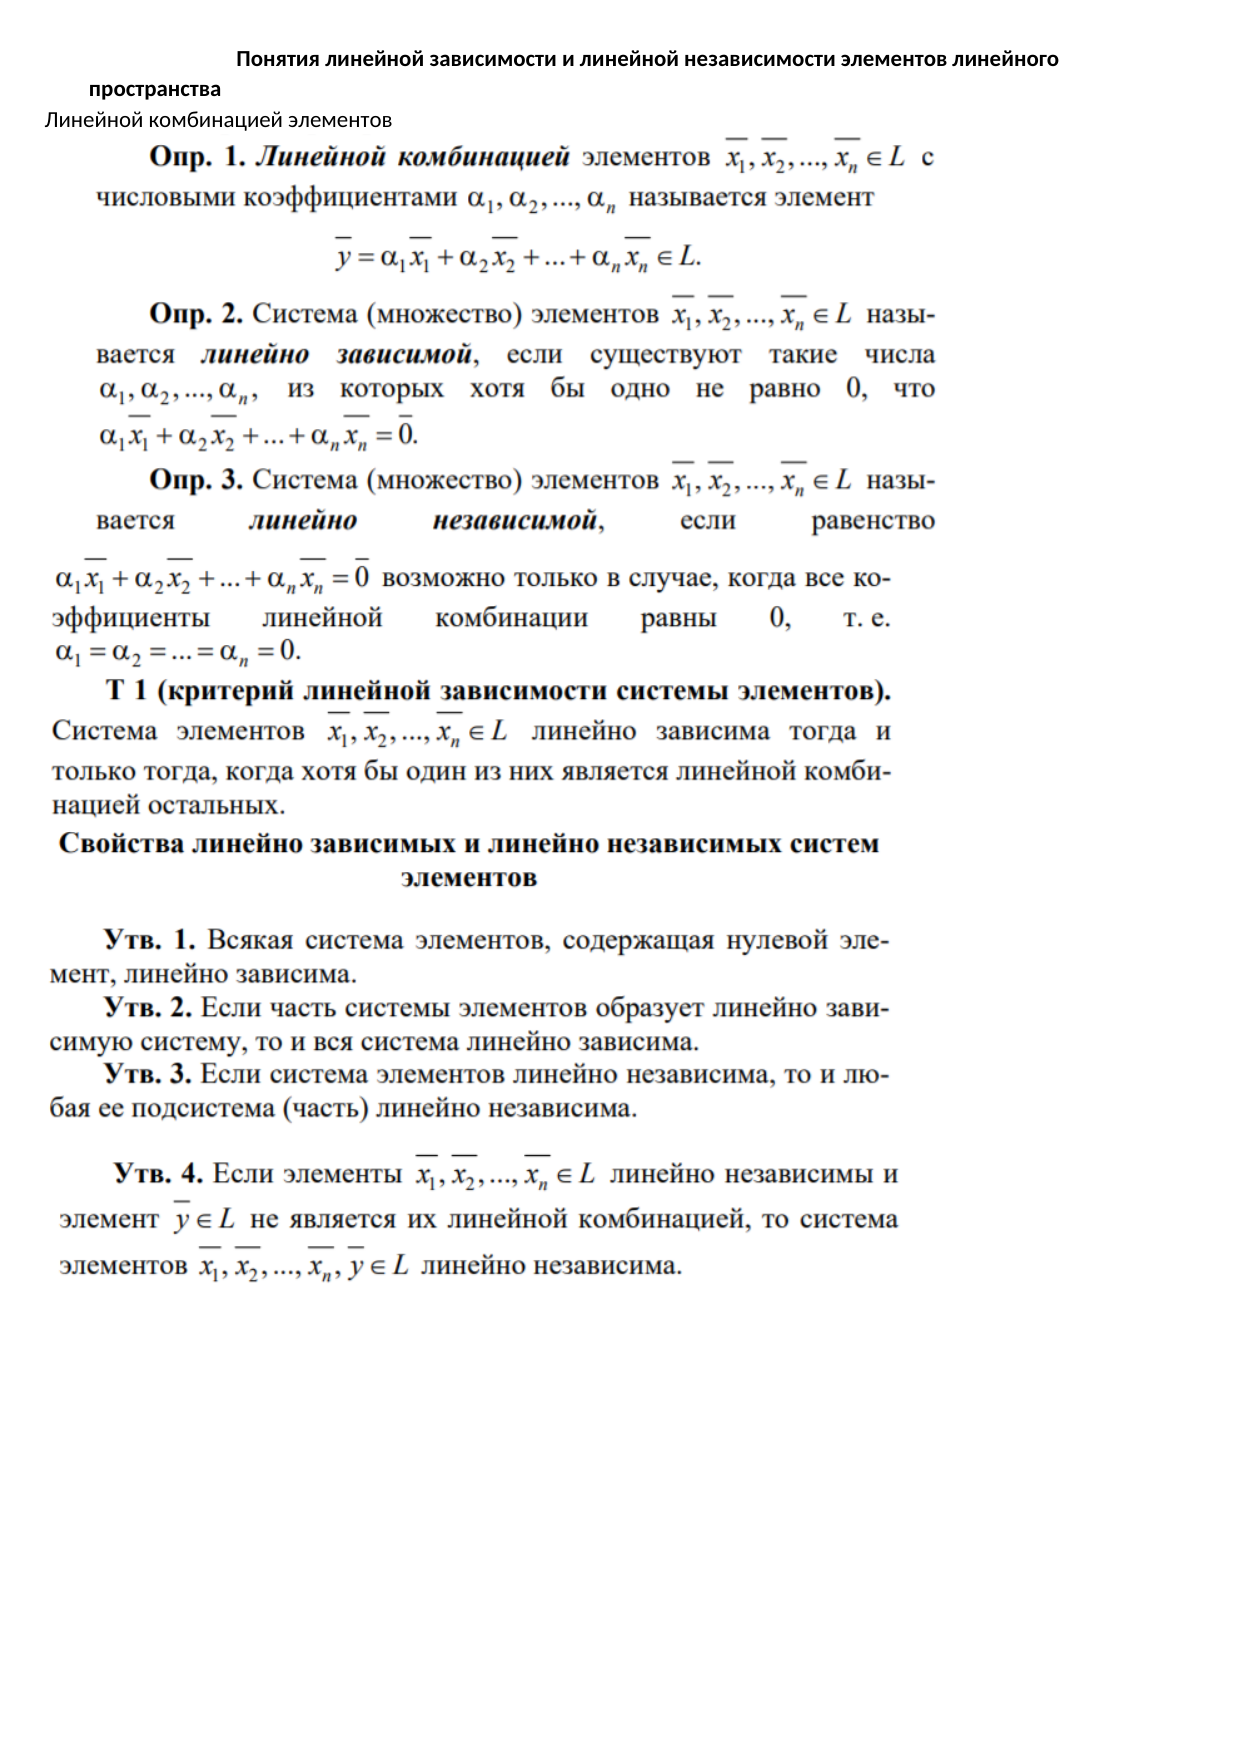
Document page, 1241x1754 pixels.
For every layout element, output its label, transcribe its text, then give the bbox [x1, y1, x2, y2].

text Понятия линейной зависимости и линейной независимости элементов линейного пространства [44, 44, 1152, 103]
picture [44, 1150, 922, 1284]
picture [44, 826, 919, 1148]
picture [44, 546, 936, 825]
picture [88, 134, 950, 545]
